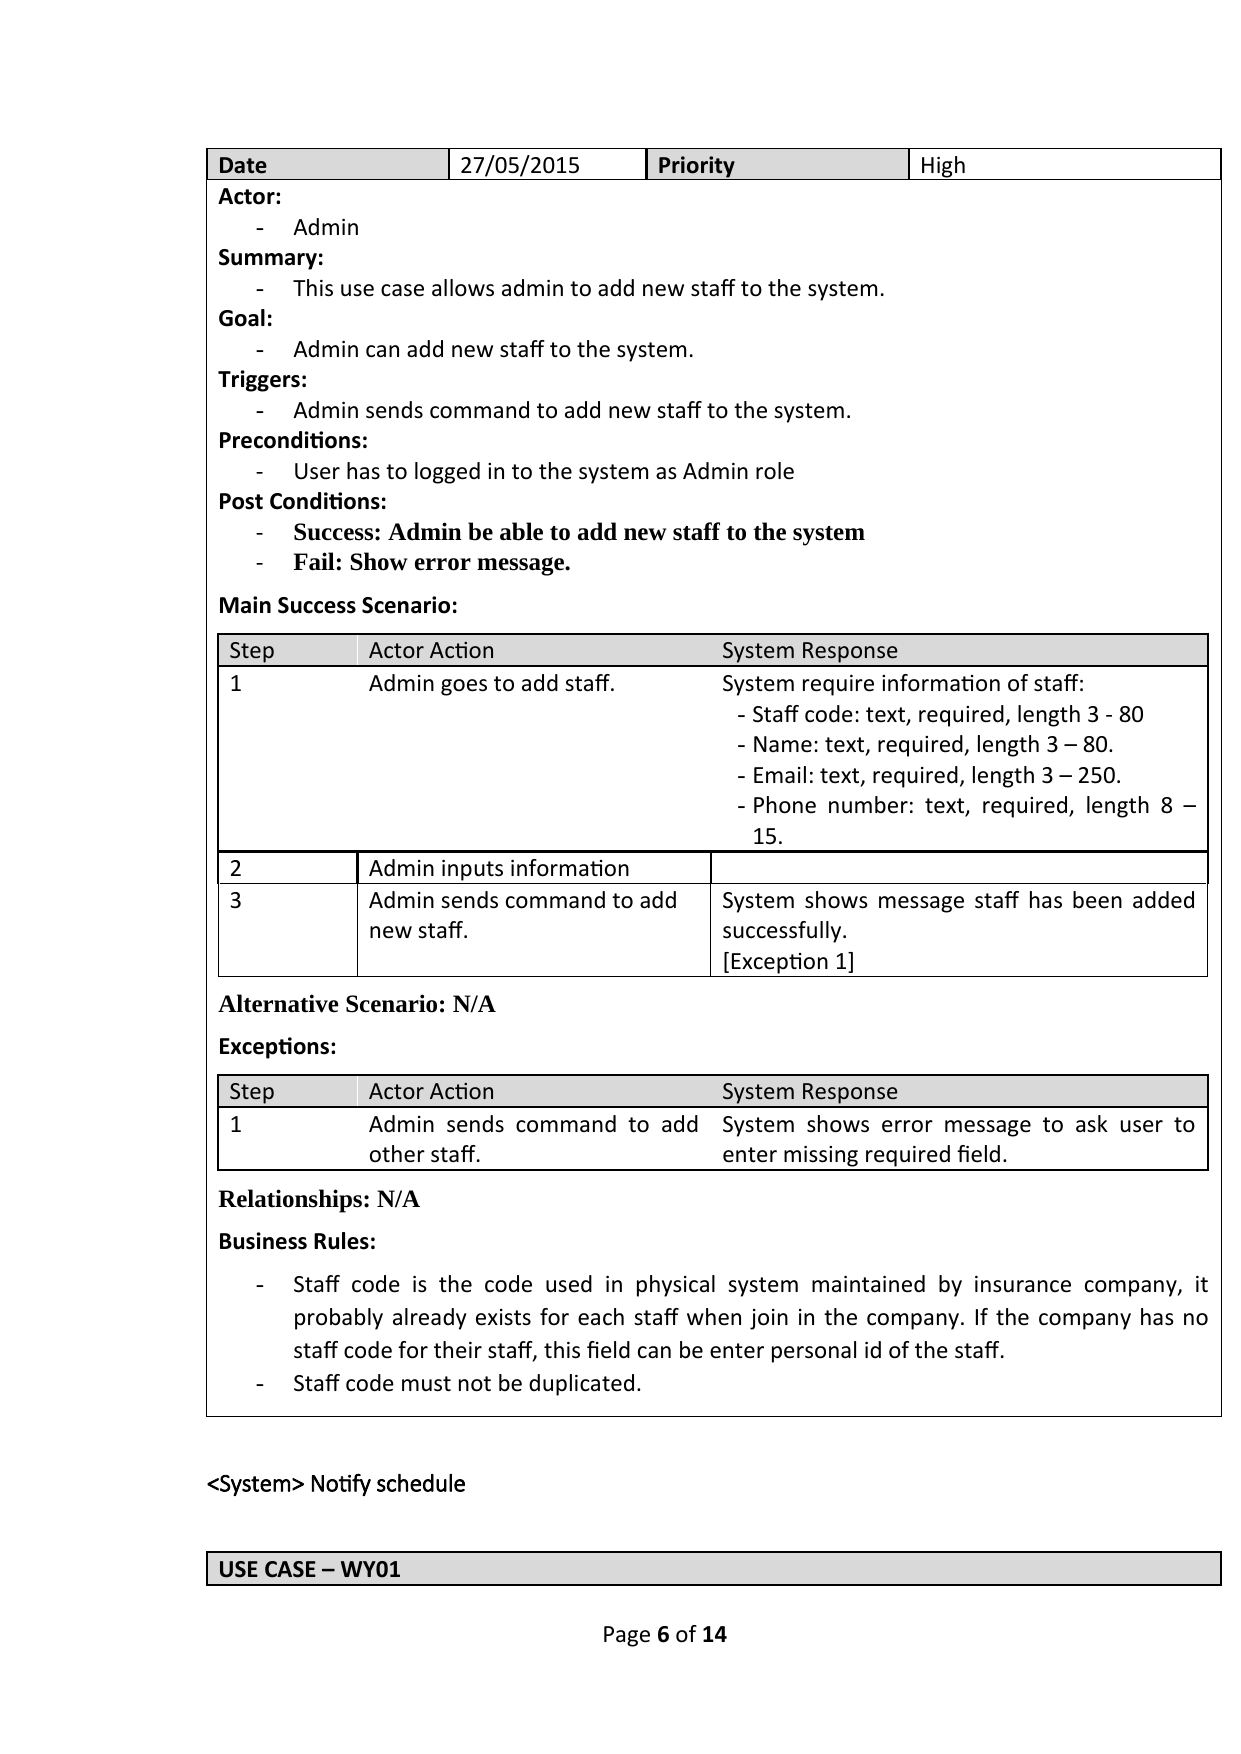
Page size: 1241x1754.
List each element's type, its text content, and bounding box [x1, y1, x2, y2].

table_header USE CASE – WY01 [208, 1553, 1220, 1584]
table_cell High [910, 149, 1220, 179]
table_cell Date [208, 149, 448, 179]
subtitle <System> Notify schedule [207, 1467, 1122, 1497]
table_cell Priority [648, 149, 908, 179]
table_cell 27/05/2015 [450, 149, 645, 179]
table_cell Actor: Admin Summary: This use case allows admin to add new staff to the system. Goal: Admin can add new staff to the system. Triggers: Admin sends command to add new staff to the system. Preconditions: User has to logged in to the system as Admin role Post Conditions: Success: Admin be able to add new staff to the system Fail: Show error message. Main Success Scenario: Alternative Scenario: N/A Exceptions: Relationships: N/A Business Rules: Staff code is the code used in physical system maintained by insurance company, it probably already exists for each staff when join in the company. If the company has no staff code for their staff, this field can be enter personal id of the staff. Staff code must not be duplicated. [207, 180, 1221, 1416]
